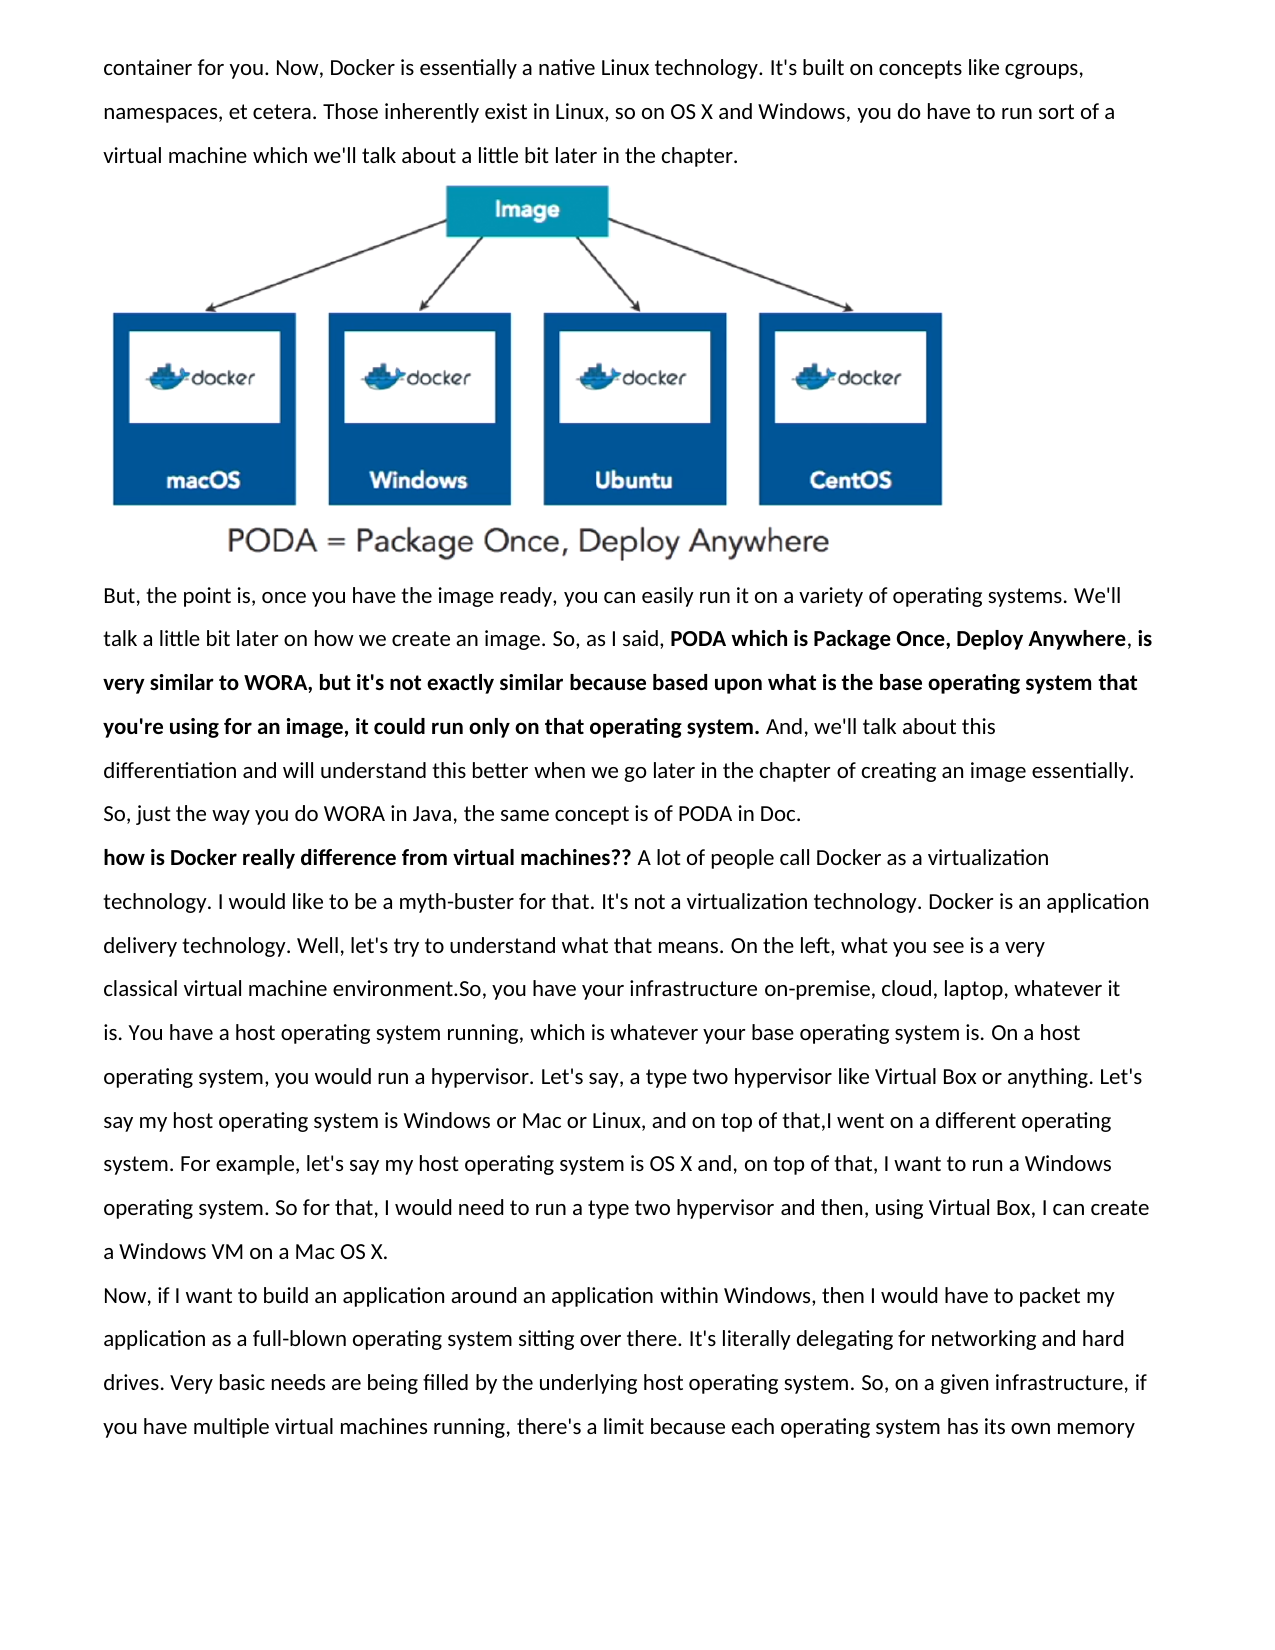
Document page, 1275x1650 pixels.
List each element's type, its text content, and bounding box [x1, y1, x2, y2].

text how is Docker really difference from virtual machines?? A lot of people call Docker as a virtualization technology. I would like to be a myth-buster for that. It's not a virtualization technology. Docker is an application delivery technology. Well, let's try to understand what that means. On the left, what you see is a very classical virtual machine environment.So, you have your infrastructure on-premise, cloud, laptop, whatever it is. You have a host operating system running, which is whatever your base operating system is. On a host operating system, you would run a hypervisor. Let's say, a type two hypervisor like Virtual Box or anything. Let's say my host operating system is Windows or Mac or Linux, and on top of that,I went on a different operating system. For example, let's say my host operating system is OS X and, on top of that, I want to run a Windows operating system. So for that, I would need to run a type two hypervisor and then, using Virtual Box, I can create a Windows VM on a Mac OS X. [103, 828, 1153, 1265]
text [103, 1265, 1153, 1440]
text But, the point is, once you have the image ready, you can easily run it on a variety of operating systems. We'll talk a little bit later on how we create an image. So, as I said, PODA which is Package Once, Deploy Anywhere, is very similar to WORA, but it's not exactly similar because based upon what is the base operating system that you're using for an image, it could run only on that operating system. And, we'll talk about this differentiation and will understand this better when we go later in the chapter of creating an image essentially. [103, 565, 1153, 784]
picture [103, 168, 959, 566]
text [103, 37, 1153, 169]
text So, just the way you do WORA in Java, the same concept is of PODA in Doc. [103, 784, 1153, 828]
